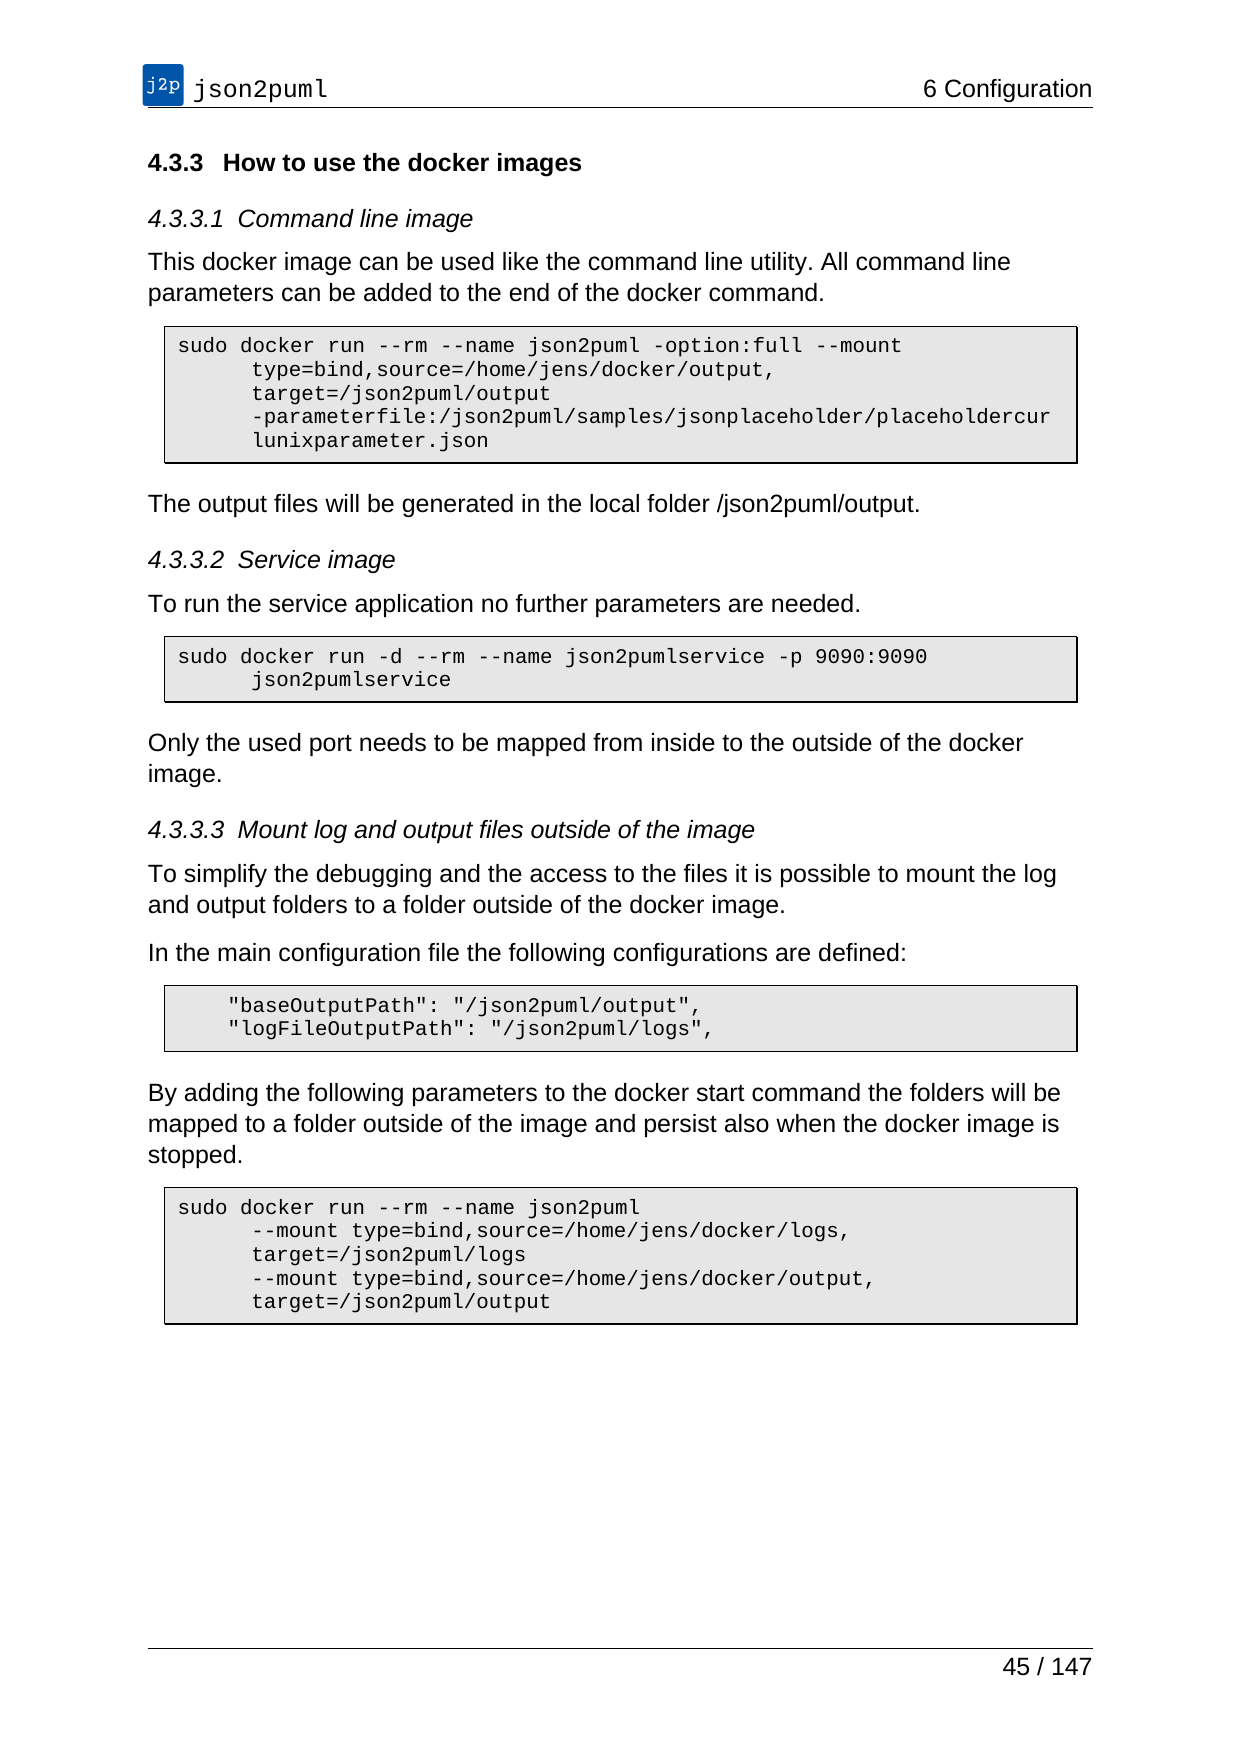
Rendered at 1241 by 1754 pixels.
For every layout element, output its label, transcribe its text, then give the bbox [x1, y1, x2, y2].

text To run the service application no further parameters are needed. [148, 588, 1093, 617]
subtitle Command line image [148, 204, 1093, 232]
text "baseOutputPath": "/json2puml/output", [165, 986, 1076, 1009]
text This docker image can be used like the command line utility. All command line parameters can be added to the end of the docker command. [148, 247, 1093, 307]
subtitle Mount log and output files outside of the image [148, 815, 1093, 844]
text To simplify the debugging and the access to the files it is possible to mount the log and output folders to a folder outside of the docker image. [148, 859, 1093, 919]
text sudo docker run --rm --name json2puml --mount type=bind,source=/home/jens/docker/logs, target=/json2puml/logs --mount type=bind,source=/home/jens/docker/output, target=/json2puml/output [165, 1188, 1076, 1323]
subtitle Service image [148, 545, 1093, 574]
text "logFileOutputPath": "/json2puml/logs", [165, 1009, 1076, 1051]
picture [142, 64, 184, 106]
text By adding the following parameters to the docker start command the folders will be mapped to a folder outside of the image and persist also when the docker image is stopped. [148, 1077, 1093, 1168]
text sudo docker run --rm --name json2puml -option:full --mount type=bind,source=/home/jens/docker/output, target=/json2puml/output -parameterfile:/json2puml/samples/jsonplaceholder/placeholdercurlunixparameter.json [165, 327, 1076, 462]
text Only the used port needs to be mapped from inside to the outside of the docker image. [148, 728, 1093, 788]
text sudo docker run -d --rm --name json2pumlservice -p 9090:9090 json2pumlservice [165, 637, 1076, 701]
text In the main configuration file the following configurations are defined: [148, 938, 1093, 966]
subtitle How to use the docker images [148, 148, 1093, 176]
text The output files will be generated in the local folder /json2puml/output. [148, 489, 1093, 518]
